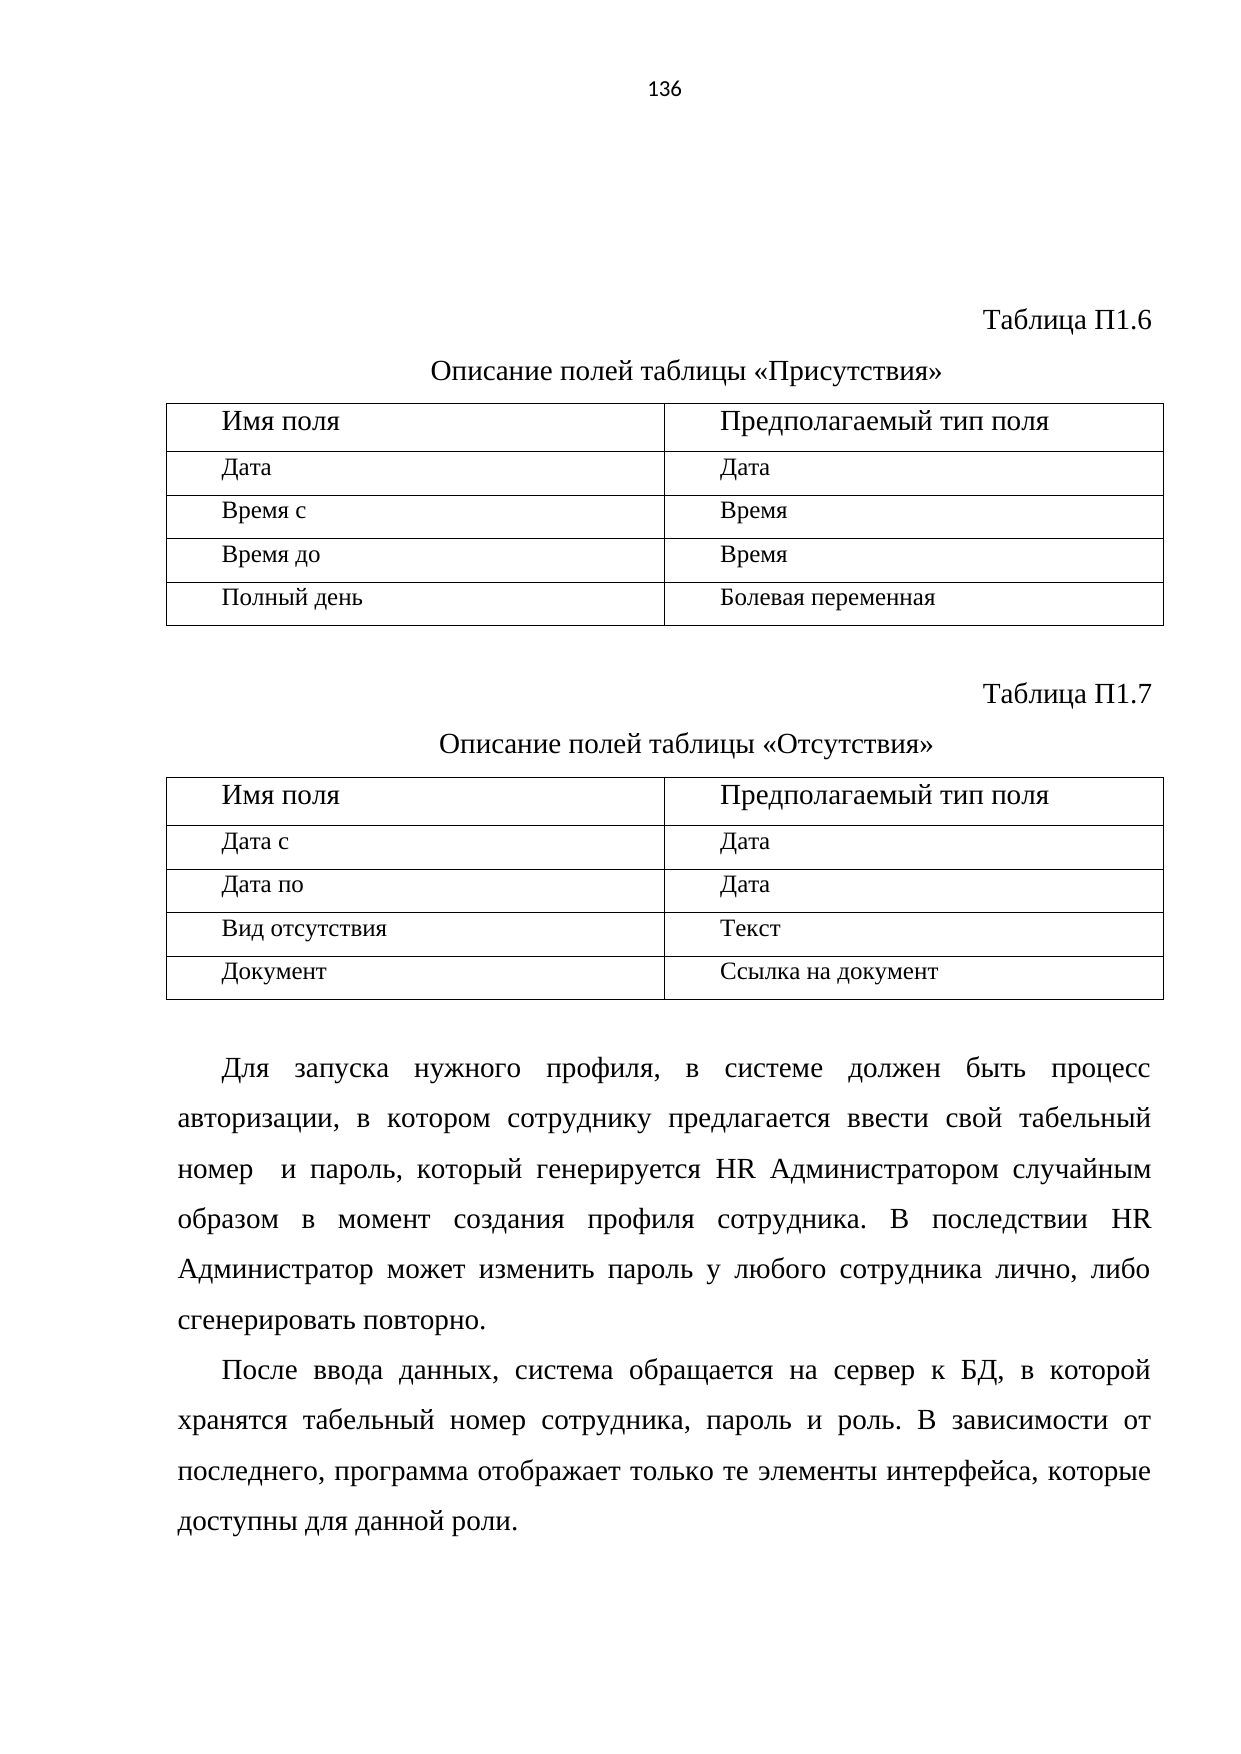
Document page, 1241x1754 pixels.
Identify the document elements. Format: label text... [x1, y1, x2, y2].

text Таблица П1.7 [177, 676, 1152, 710]
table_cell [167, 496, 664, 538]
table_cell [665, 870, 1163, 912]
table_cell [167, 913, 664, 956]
text Таблица П1.6 [177, 302, 1152, 336]
text Описание полей таблицы «Присутствия» [177, 353, 1152, 386]
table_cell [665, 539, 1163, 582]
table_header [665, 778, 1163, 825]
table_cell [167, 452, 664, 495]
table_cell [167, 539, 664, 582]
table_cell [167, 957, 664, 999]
text Для запуска нужного профиля, в системе должен быть процесс авторизации, в котором сотруднику предлагается ввести свой табельный номер и пароль, который генерируется HR Администратором случайным образом в момент создания профиля сотрудника. В последствии HR Администратор может изменить пароль у любого сотрудника лично, либо сгенерировать повторно. [177, 1050, 1152, 1335]
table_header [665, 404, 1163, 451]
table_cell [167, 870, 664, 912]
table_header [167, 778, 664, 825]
text После ввода данных, система обращается на сервер к БД, в которой хранятся табельный номер сотрудника, пароль и роль. В зависимости от последнего, программа отображает только те элементы интерфейса, которые доступны для данной роли. [177, 1352, 1152, 1537]
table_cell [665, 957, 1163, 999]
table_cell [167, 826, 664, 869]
text Описание полей таблицы «Отсутствия» [177, 727, 1152, 760]
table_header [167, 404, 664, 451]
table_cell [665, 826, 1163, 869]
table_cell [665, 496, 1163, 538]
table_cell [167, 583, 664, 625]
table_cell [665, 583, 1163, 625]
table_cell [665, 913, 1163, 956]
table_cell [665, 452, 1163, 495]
